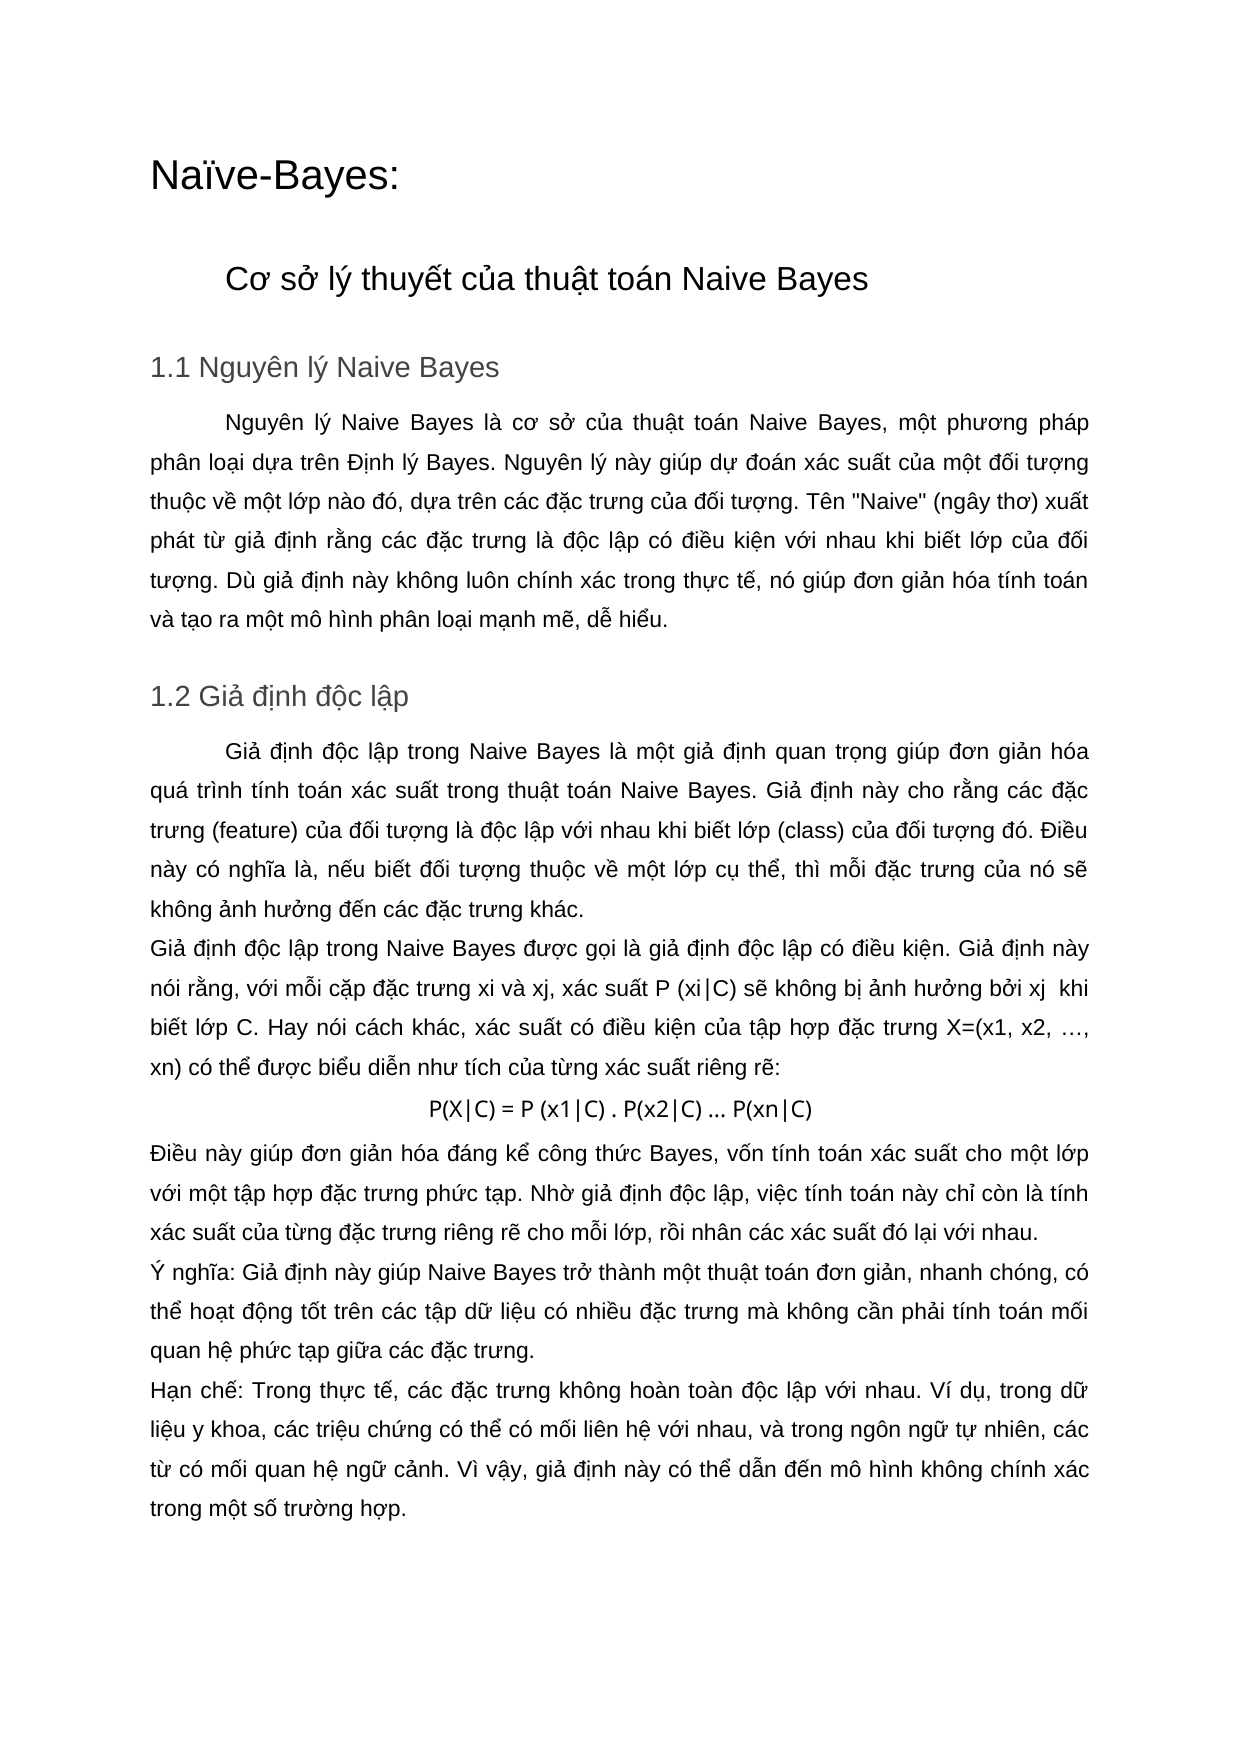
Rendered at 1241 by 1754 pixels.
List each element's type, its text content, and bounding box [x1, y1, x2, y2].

subtitle 1.2 Giả định độc lập [150, 679, 1090, 713]
text Hạn chế: Trong thực tế, các đặc trưng không hoàn toàn độc lập với nhau. Ví dụ, trong dữ liệu y khoa, các triệu chứng có thể có mối liên hệ với nhau, và trong ngôn ngữ tự nhiên, các từ có mối quan hệ ngữ cảnh. Vì vậy, giả định này có thể dẫn đến mô hình không chính xác trong một số trường hợp. [150, 1377, 1090, 1522]
text Giả định độc lập trong Naive Bayes được gọi là giả định độc lập có điều kiện. Giả định này nói rằng, với mỗi cặp đặc trưng xi và xj, xác suất P (xi∣C) sẽ không bị ảnh hưởng bởi xj khi biết lớp C. Hay nói cách khác, xác suất có điều kiện của tập hợp đặc trưng X=(x1, x2, …, xn) có thể được biểu diễn như tích của từng xác suất riêng rẽ: [150, 935, 1090, 1080]
text Điều này giúp đơn giản hóa đáng kể công thức Bayes, vốn tính toán xác suất cho một lớp với một tập hợp đặc trưng phức tạp. Nhờ giả định độc lập, việc tính toán này chỉ còn là tính xác suất của từng đặc trưng riêng rẽ cho mỗi lớp, rồi nhân các xác suất đó lại với nhau. [150, 1140, 1090, 1245]
text Giả định độc lập trong Naive Bayes là một giả định quan trọng giúp đơn giản hóa quá trình tính toán xác suất trong thuật toán Naive Bayes. Giả định này cho rằng các đặc trưng (feature) của đối tượng là độc lập với nhau khi biết lớp (class) của đối tượng đó. Điều này có nghĩa là, nếu biết đối tượng thuộc về một lớp cụ thể, thì mỗi đặc trưng của nó sẽ không ảnh hưởng đến các đặc trưng khác. [150, 738, 1090, 922]
text Nguyên lý Naive Bayes là cơ sở của thuật toán Naive Bayes, một phương pháp phân loại dựa trên Định lý Bayes. Nguyên lý này giúp dự đoán xác suất của một đối tượng thuộc về một lớp nào đó, dựa trên các đặc trưng của đối tượng. Tên "Naive" (ngây thơ) xuất phát từ giả định rằng các đặc trưng là độc lập có điều kiện với nhau khi biết lớp của đối tượng. Dù giả định này không luôn chính xác trong thực tế, nó giúp đơn giản hóa tính toán và tạo ra một mô hình phân loại mạnh mẽ, dễ hiểu. [150, 409, 1090, 633]
text Ý nghĩa: Giả định này giúp Naive Bayes trở thành một thuật toán đơn giản, nhanh chóng, có thể hoạt động tốt trên các tập dữ liệu có nhiều đặc trưng mà không cần phải tính toán mối quan hệ phức tạp giữa các đặc trưng. [150, 1258, 1090, 1364]
subtitle 1.1 Nguyên lý Naive Bayes [150, 350, 1090, 384]
subtitle Cơ sở lý thuyết của thuật toán Naive Bayes [150, 259, 1090, 298]
text P(X∣C) = P (x1∣C) . P(x2∣C) ... P(xn∣C) [150, 1093, 1090, 1124]
subtitle Naïve-Bayes: [150, 150, 1090, 198]
